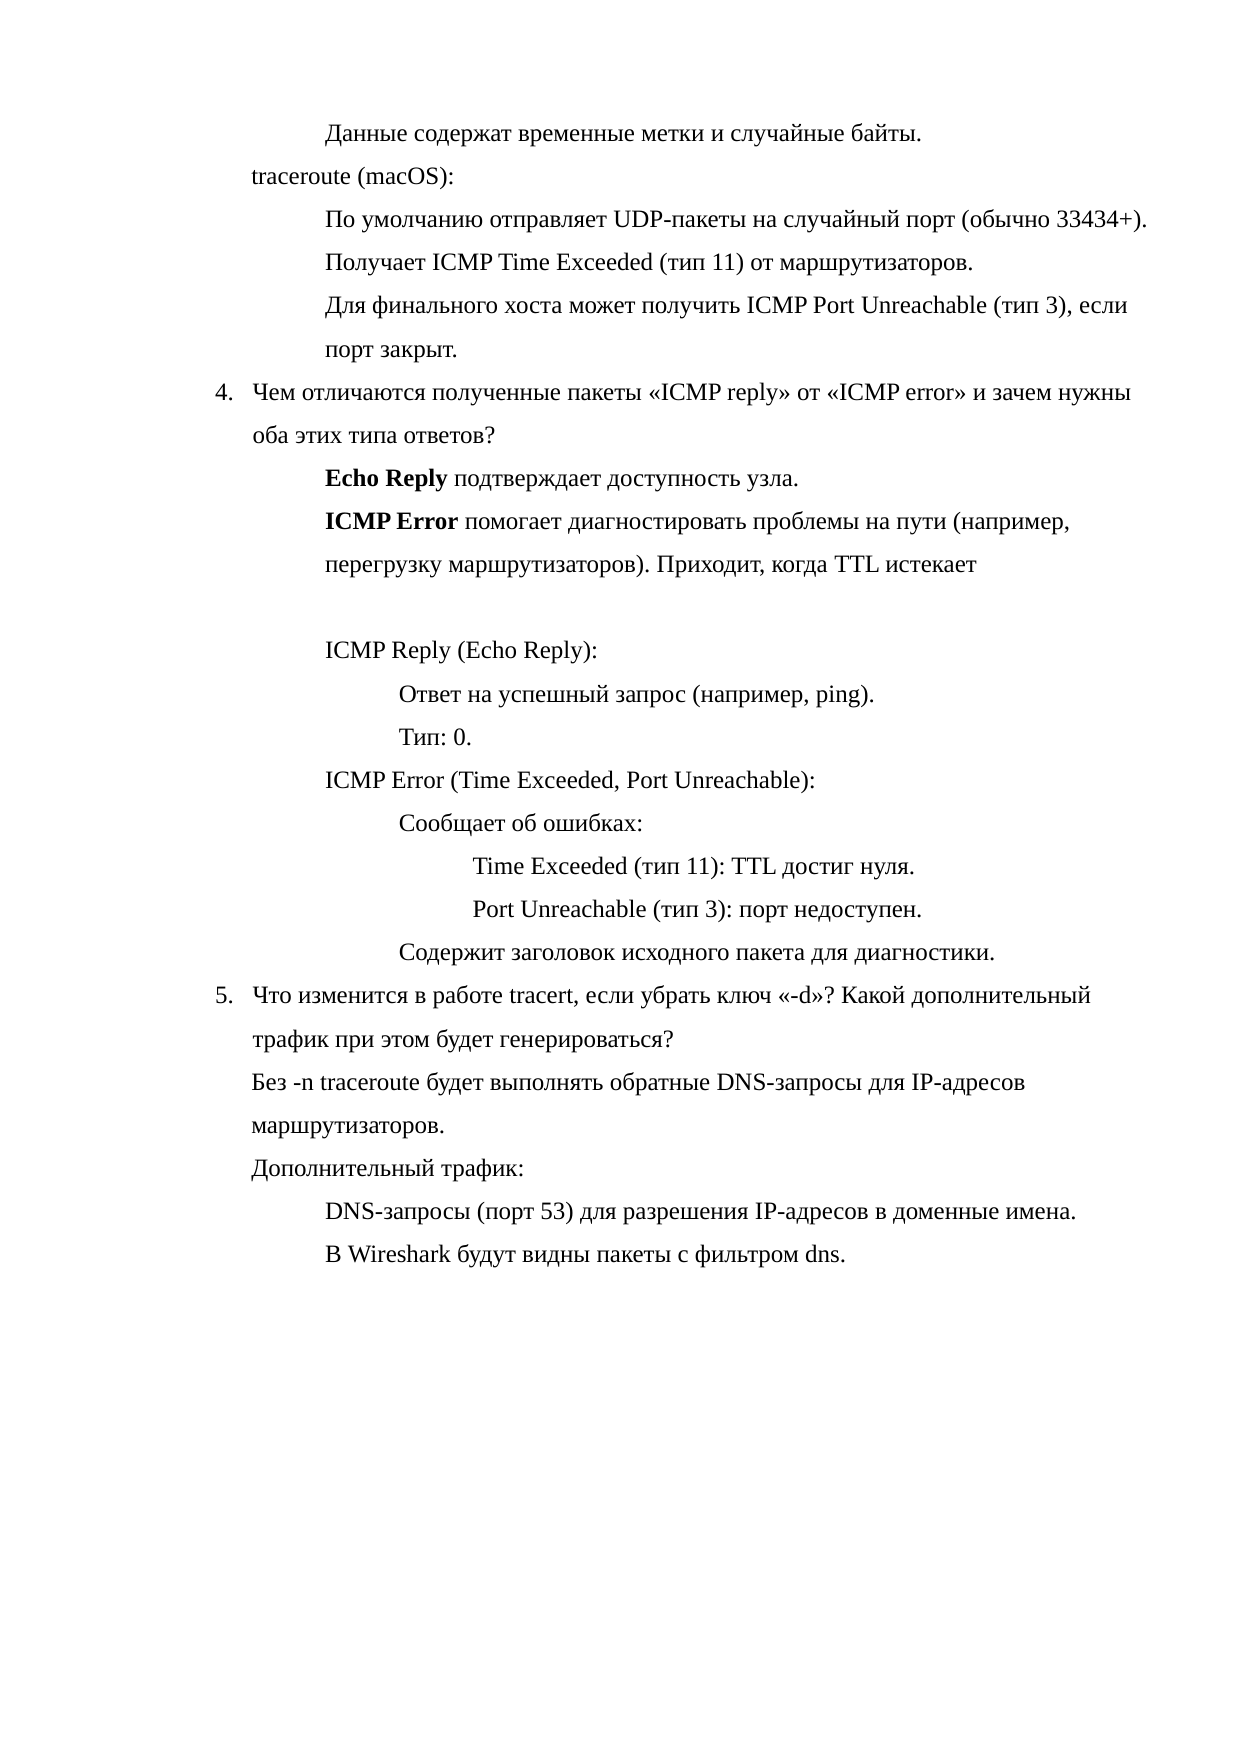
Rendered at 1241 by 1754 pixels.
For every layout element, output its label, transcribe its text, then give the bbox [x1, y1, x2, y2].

list ICMP Reply (Echo Reply): [325, 636, 1152, 664]
text traceroute (macOS): [251, 161, 1152, 190]
text По умолчанию отправляет UDP-пакеты на случайный порт (обычно 33434+). [325, 204, 1152, 233]
text В Wireshark будут видны пакеты с фильтром dns. [325, 1239, 1152, 1268]
list Echo Reply подтверждает доступность узла. [325, 463, 1152, 492]
list Содержит заголовок исходного пакета для диагностики. [398, 937, 1152, 966]
text Дополнительный трафик: [251, 1153, 1152, 1182]
text Без -n traceroute будет выполнять обратные DNS-запросы для IP-адресов маршрутизаторов. [251, 1067, 1152, 1139]
text DNS-запросы (порт 53) для разрешения IP-адресов в доменные имена. [325, 1196, 1152, 1225]
text Для финального хоста может получить ICMP Port Unreachable (тип 3), если порт закрыт. [325, 291, 1152, 362]
list Ответ на успешный запрос (например, ping). [398, 679, 1152, 707]
list Что изменится в работе tracert, если убрать ключ «-d»? Какой дополнительный трафик при этом будет генерироваться? [215, 981, 1152, 1052]
list Time Exceeded (тип 11): TTL достиг нуля. [472, 851, 1152, 880]
list Тип: 0. [398, 722, 1152, 751]
list Port Unreachable (тип 3): порт недоступен. [472, 894, 1152, 923]
text Данные содержат временные метки и случайные байты. [325, 118, 1152, 147]
list ICMP Error (Time Exceeded, Port Unreachable): [325, 765, 1152, 794]
text Получает ICMP Time Exceeded (тип 11) от маршрутизаторов. [325, 247, 1152, 276]
list Чем отличаются полученные пакеты «ICMP reply» от «ICMP error» и зачем нужны оба этих типа ответов? [215, 377, 1152, 449]
list Сообщает об ошибках: [398, 808, 1152, 837]
list ICMP Error помогает диагностировать проблемы на пути (например, перегрузку маршрутизаторов). Приходит, когда TTL истекает [325, 506, 1152, 578]
